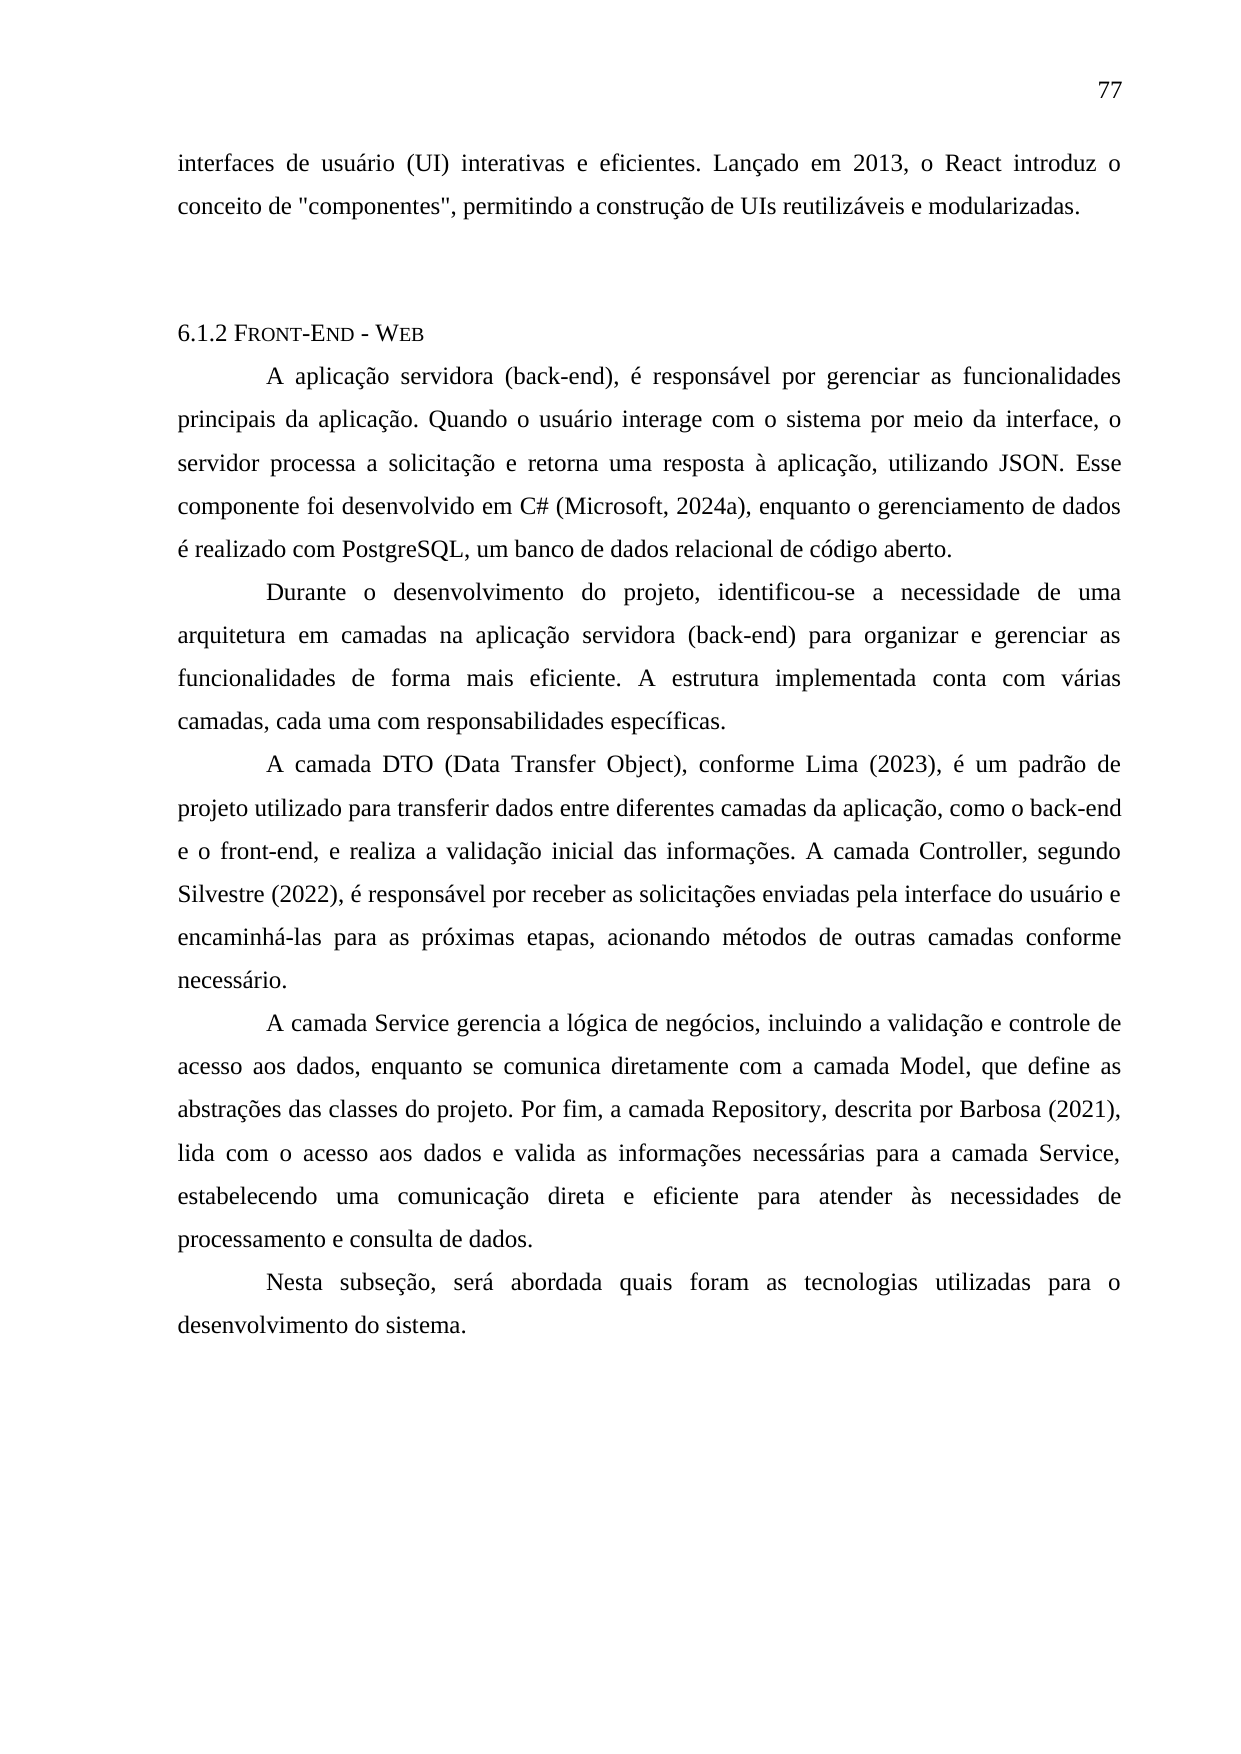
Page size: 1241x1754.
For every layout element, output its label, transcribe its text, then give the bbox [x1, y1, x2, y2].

subtitle 6.1.2 Front-End - Web [177, 318, 1122, 347]
text A aplicação servidora (back-end), é responsável por gerenciar as funcionalidades principais da aplicação. Quando o usuário interage com o sistema por meio da interface, o servidor processa a solicitação e retorna uma resposta à aplicação, utilizando JSON. Esse componente foi desenvolvido em C# (Microsoft, 2024a), enquanto o gerenciamento de dados é realizado com PostgreSQL, um banco de dados relacional de código aberto. [177, 361, 1122, 563]
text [177, 148, 1122, 219]
text A camada DTO (Data Transfer Object), conforme Lima (2023), é um padrão de projeto utilizado para transferir dados entre diferentes camadas da aplicação, como o back-end e o front-end, e realiza a validação inicial das informações. A camada Controller, segundo Silvestre (2022), é responsável por receber as solicitações enviadas pela interface do usuário e encaminhá-las para as próximas etapas, acionando métodos de outras camadas conforme necessário. [177, 749, 1122, 994]
text Durante o desenvolvimento do projeto, identificou-se a necessidade de uma arquitetura em camadas na aplicação servidora (back-end) para organizar e gerenciar as funcionalidades de forma mais eficiente. A estrutura implementada conta com várias camadas, cada uma com responsabilidades específicas. [177, 577, 1122, 735]
text A camada Service gerencia a lógica de negócios, incluindo a validação e controle de acesso aos dados, enquanto se comunica diretamente com a camada Model, que define as abstrações das classes do projeto. Por fim, a camada Repository, descrita por Barbosa (2021), lida com o acesso aos dados e valida as informações necessárias para a camada Service, estabelecendo uma comunicação direta e eficiente para atender às necessidades de processamento e consulta de dados. [177, 1008, 1122, 1253]
text Nesta subseção, será abordada quais foram as tecnologias utilizadas para o desenvolvimento do sistema. [177, 1267, 1122, 1339]
